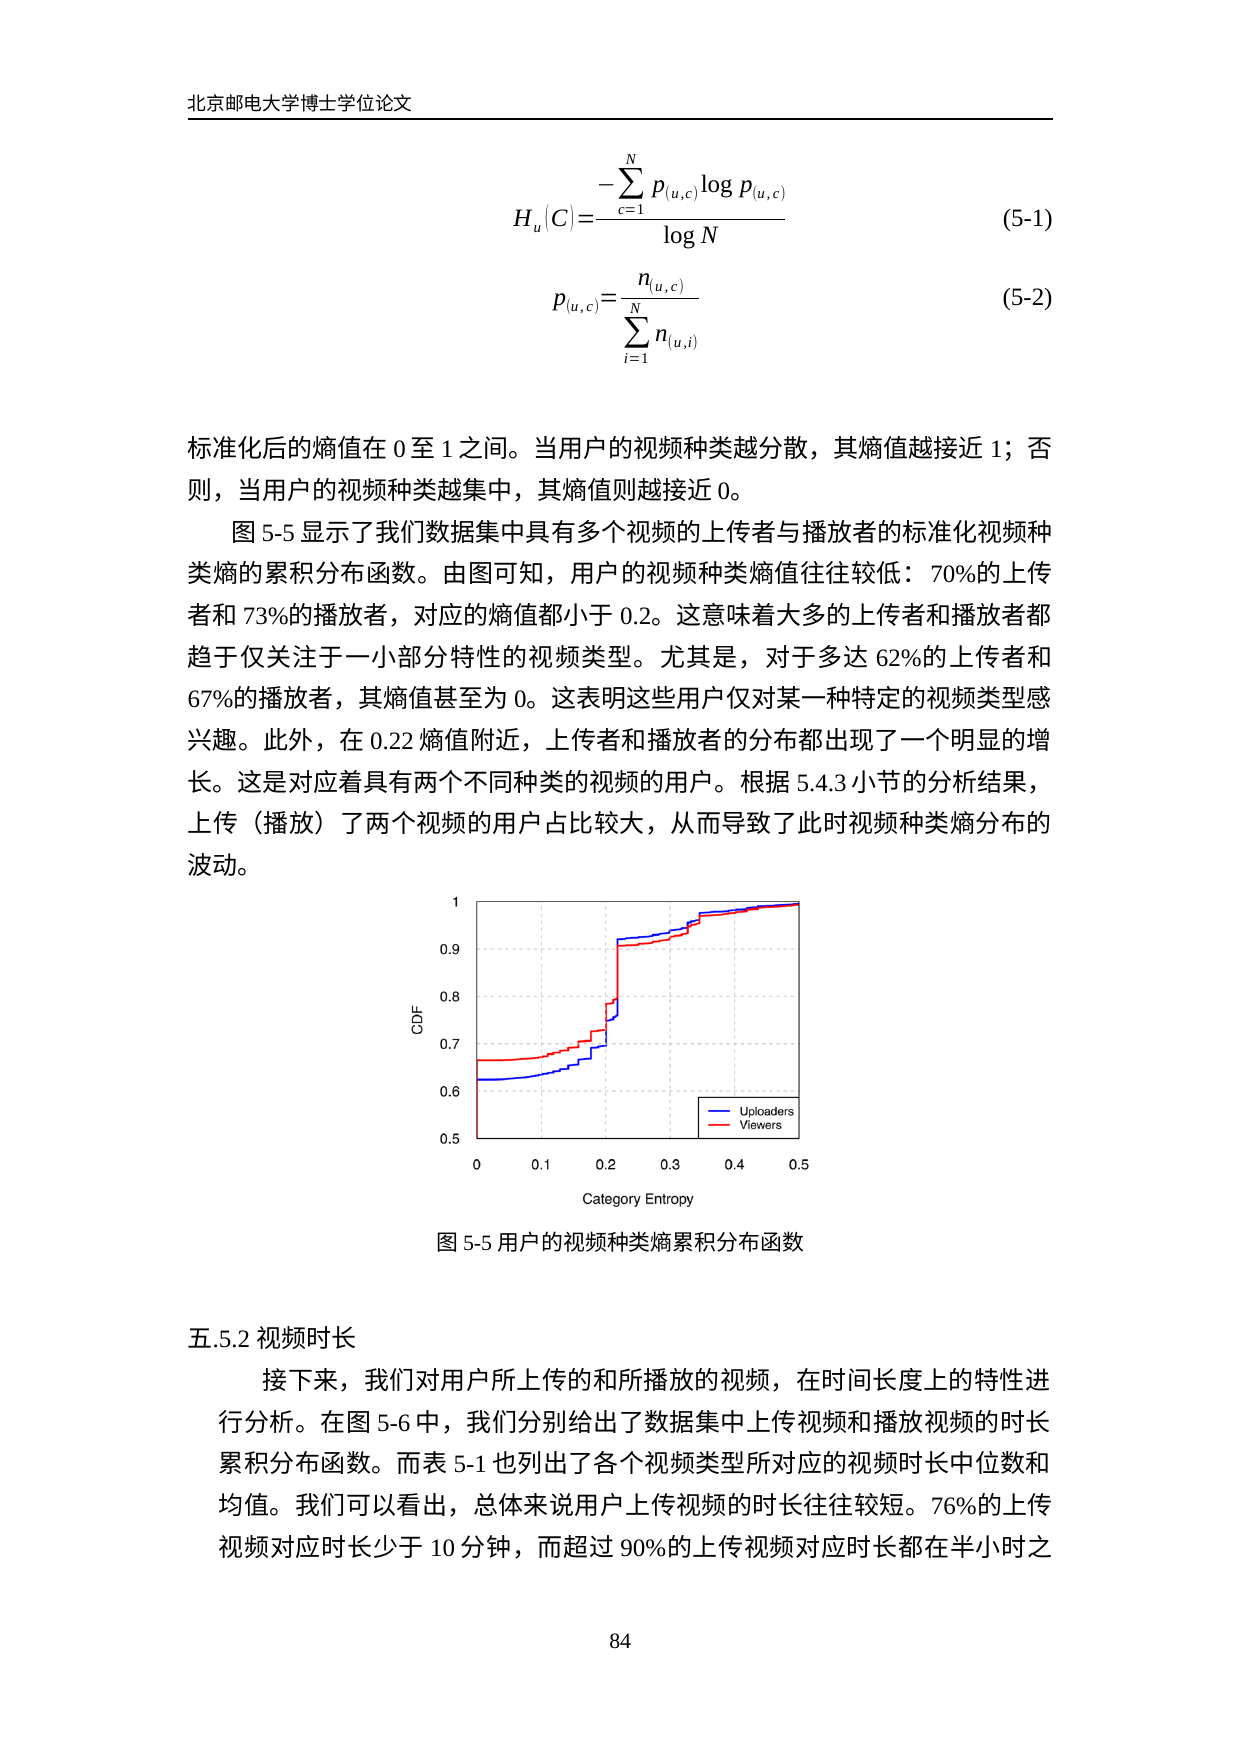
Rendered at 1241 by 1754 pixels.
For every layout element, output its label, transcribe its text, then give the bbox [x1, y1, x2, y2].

text 视频时长 [187, 1314, 1053, 1356]
text 图5-5 用户的视频种类熵累积分布函数 [187, 1225, 1053, 1257]
text 标准化后的熵值在0至1之间。当用户的视频种类越分散，其熵值越接近1；否则，当用户的视频种类越集中，其熵值则越接近0。 [187, 424, 1053, 508]
text 图5-5显示了我们数据集中具有多个视频的上传者与播放者的标准化视频种类熵的累积分布函数。由图可知，用户的视频种类熵值往往较低：70%的上传者和73%的播放者，对应的熵值都小于0.2。这意味着大多的上传者和播放者都趋于仅关注于一小部分特性的视频类型。尤其是，对于多达62%的上传者和67%的播放者，其熵值甚至为0。这表明这些用户仅对某一种特定的视频类型感兴趣。此外，在0.22熵值附近，上传者和播放者的分布都出现了一个明显的增长。这是对应着具有两个不同种类的视频的用户。根据5.4.3小节的分析结果，上传（播放）了两个视频的用户占比较大，从而导致了此时视频种类熵分布的波动。 [187, 508, 1053, 883]
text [219, 1356, 1053, 1564]
picture [406, 882, 835, 1226]
